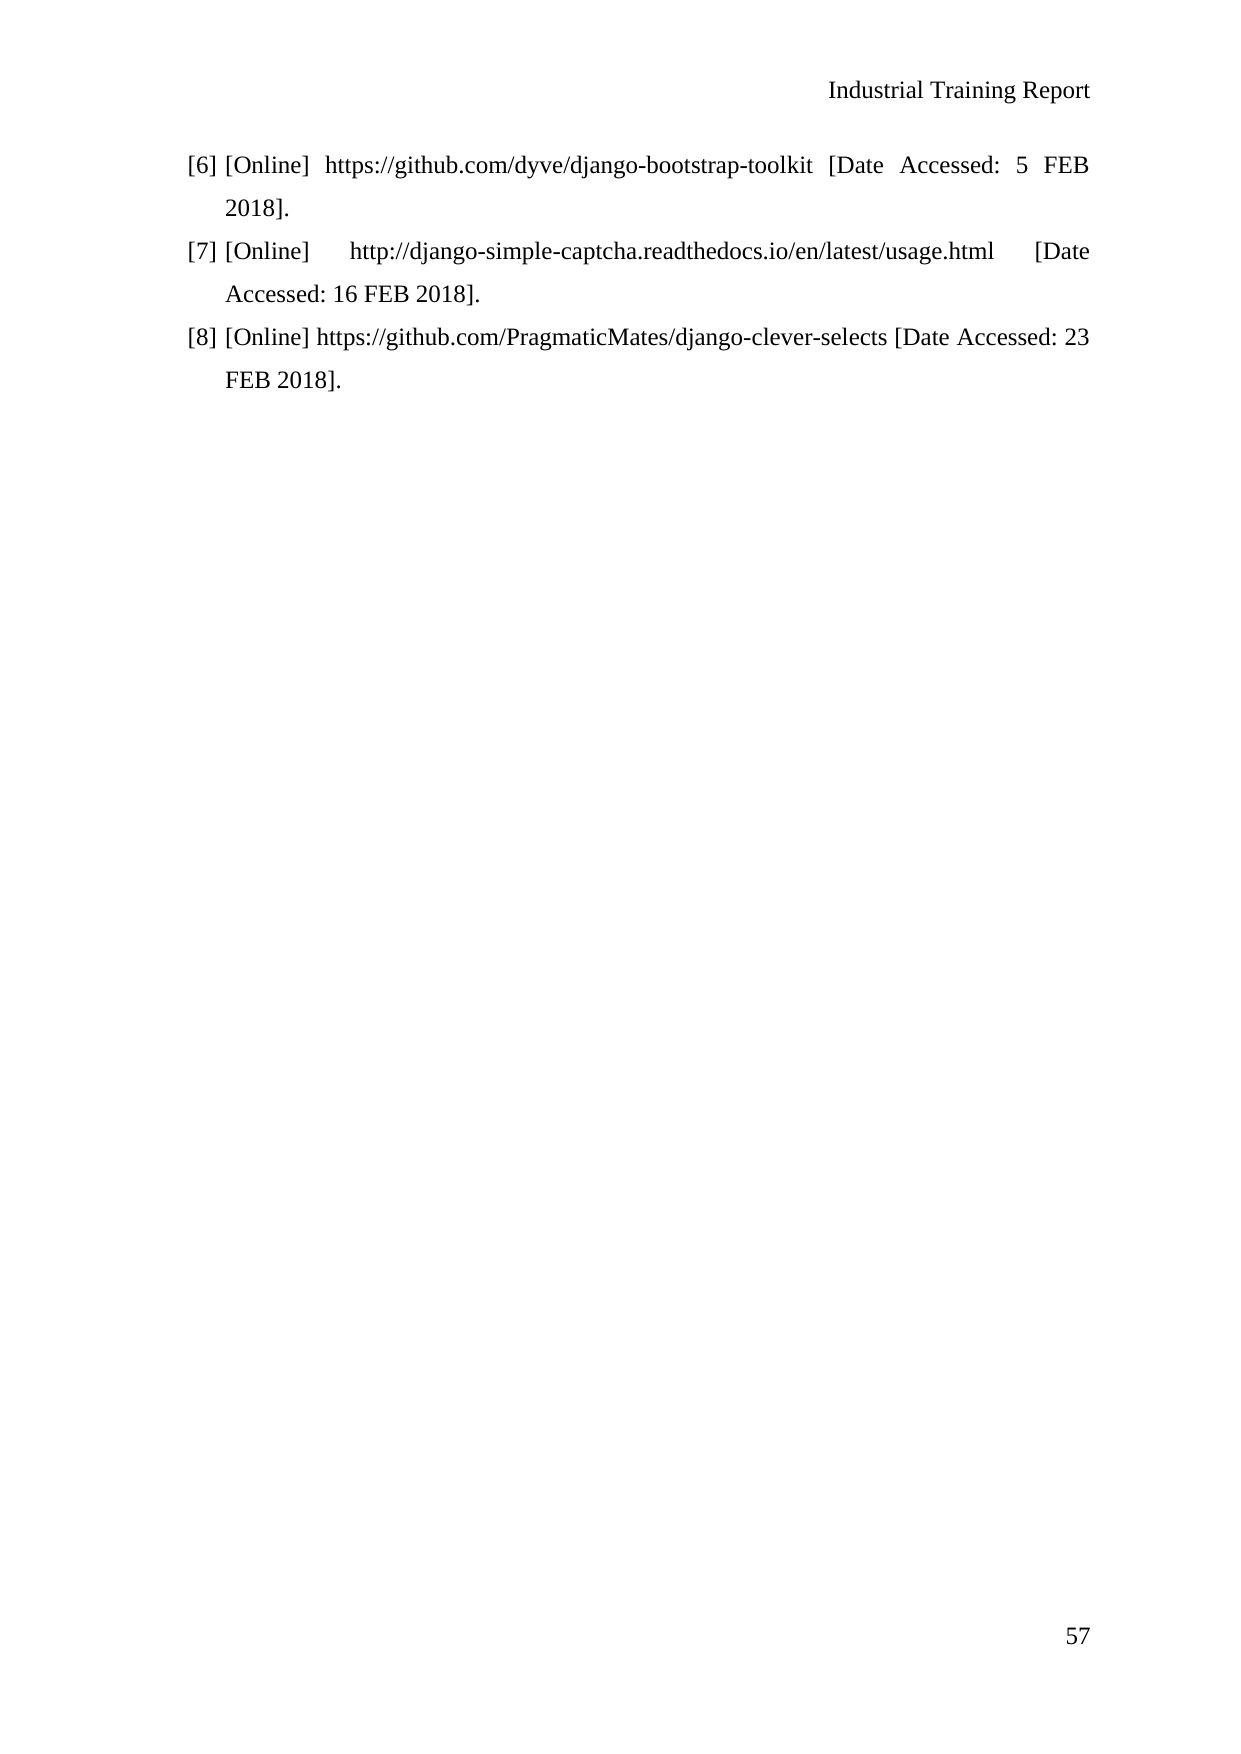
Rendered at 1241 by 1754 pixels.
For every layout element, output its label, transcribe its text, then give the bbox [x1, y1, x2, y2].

list [Online] https://github.com/PragmaticMates/django-clever-selects [Date Accessed: 23 FEB 2018]. [187, 322, 1090, 394]
list [Online] http://django-simple-captcha.readthedocs.io/en/latest/usage.html [Date Accessed: 16 FEB 2018]. [187, 236, 1090, 308]
list [Online] https://github.com/dyve/django-bootstrap-toolkit [Date Accessed: 5 FEB 2018]. [187, 150, 1090, 222]
